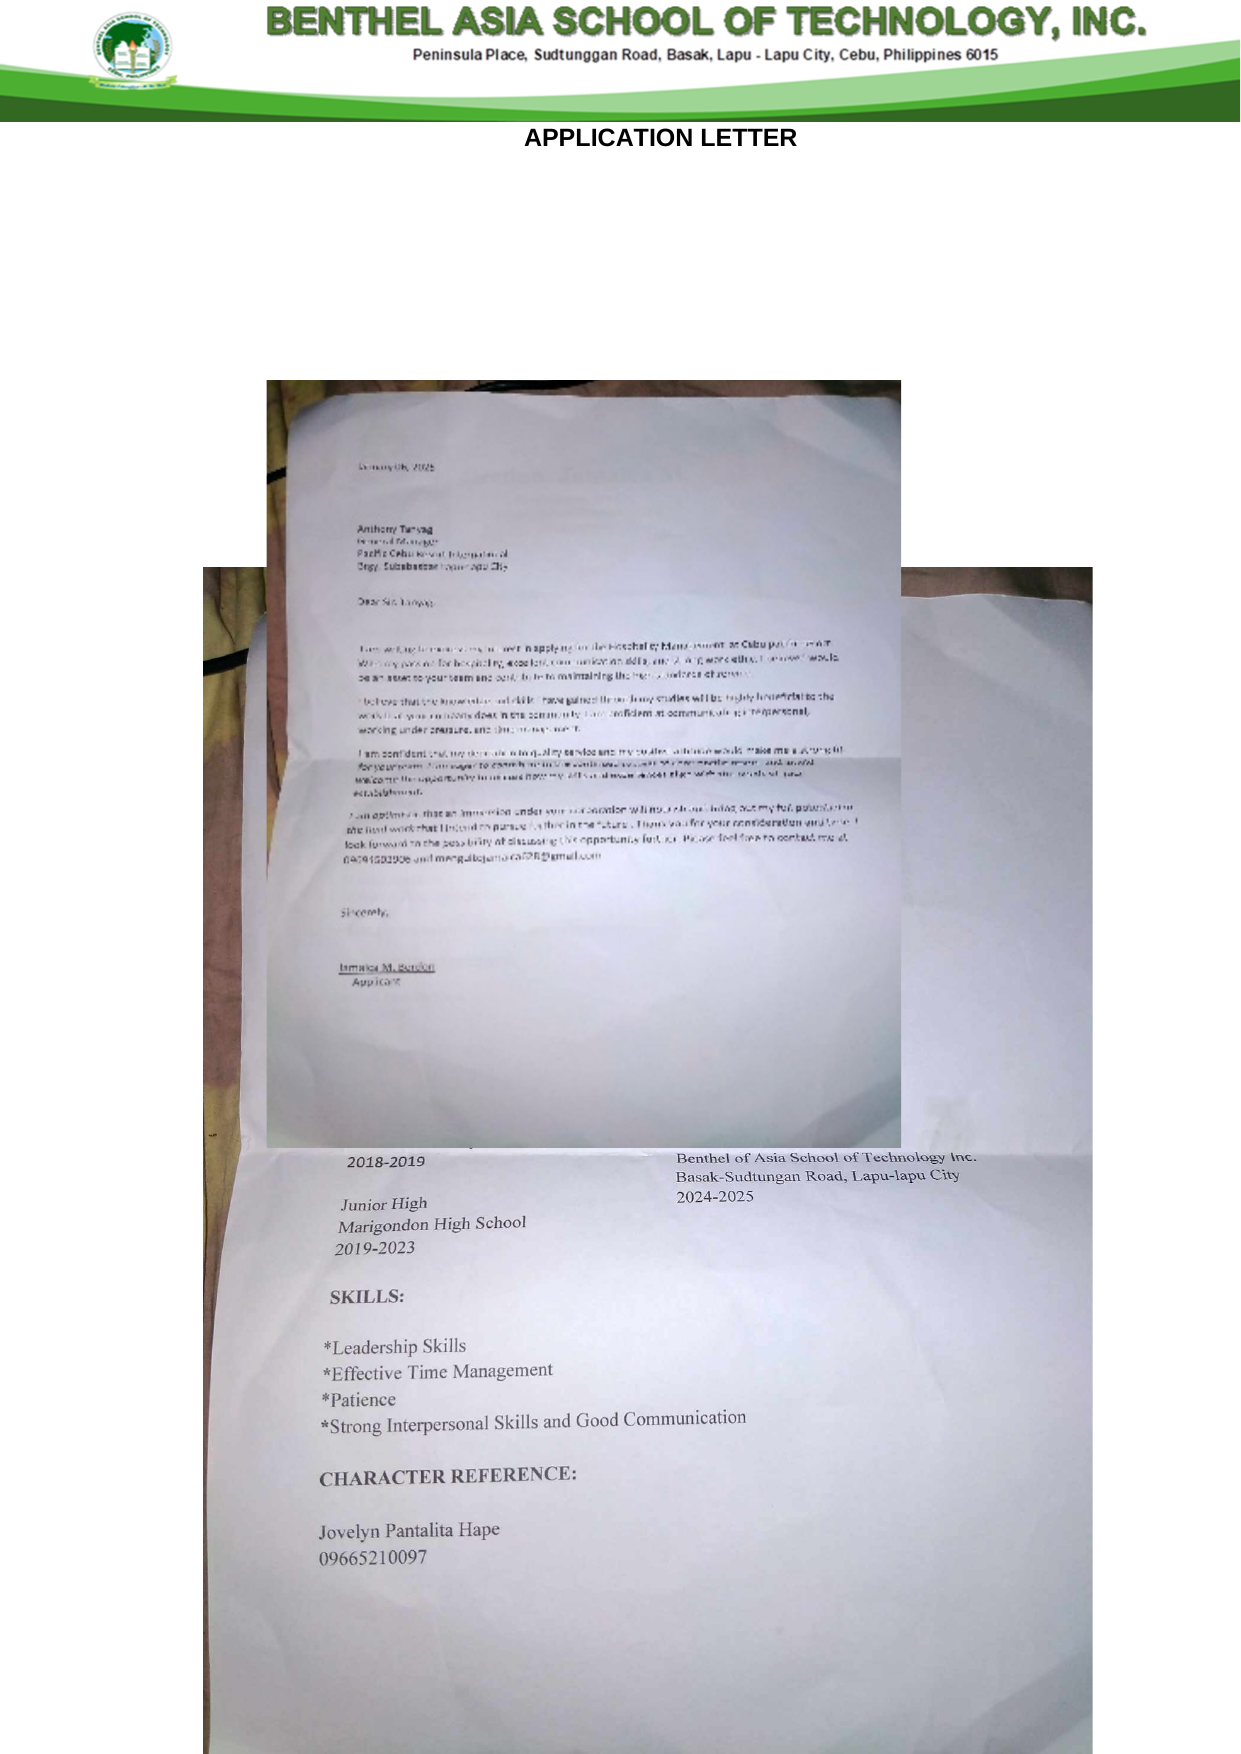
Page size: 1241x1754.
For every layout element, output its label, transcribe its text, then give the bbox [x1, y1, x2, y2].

picture [203, 380, 1093, 1754]
text APPLICATION LETTER [127, 123, 1194, 152]
picture [0, 0, 1241, 175]
